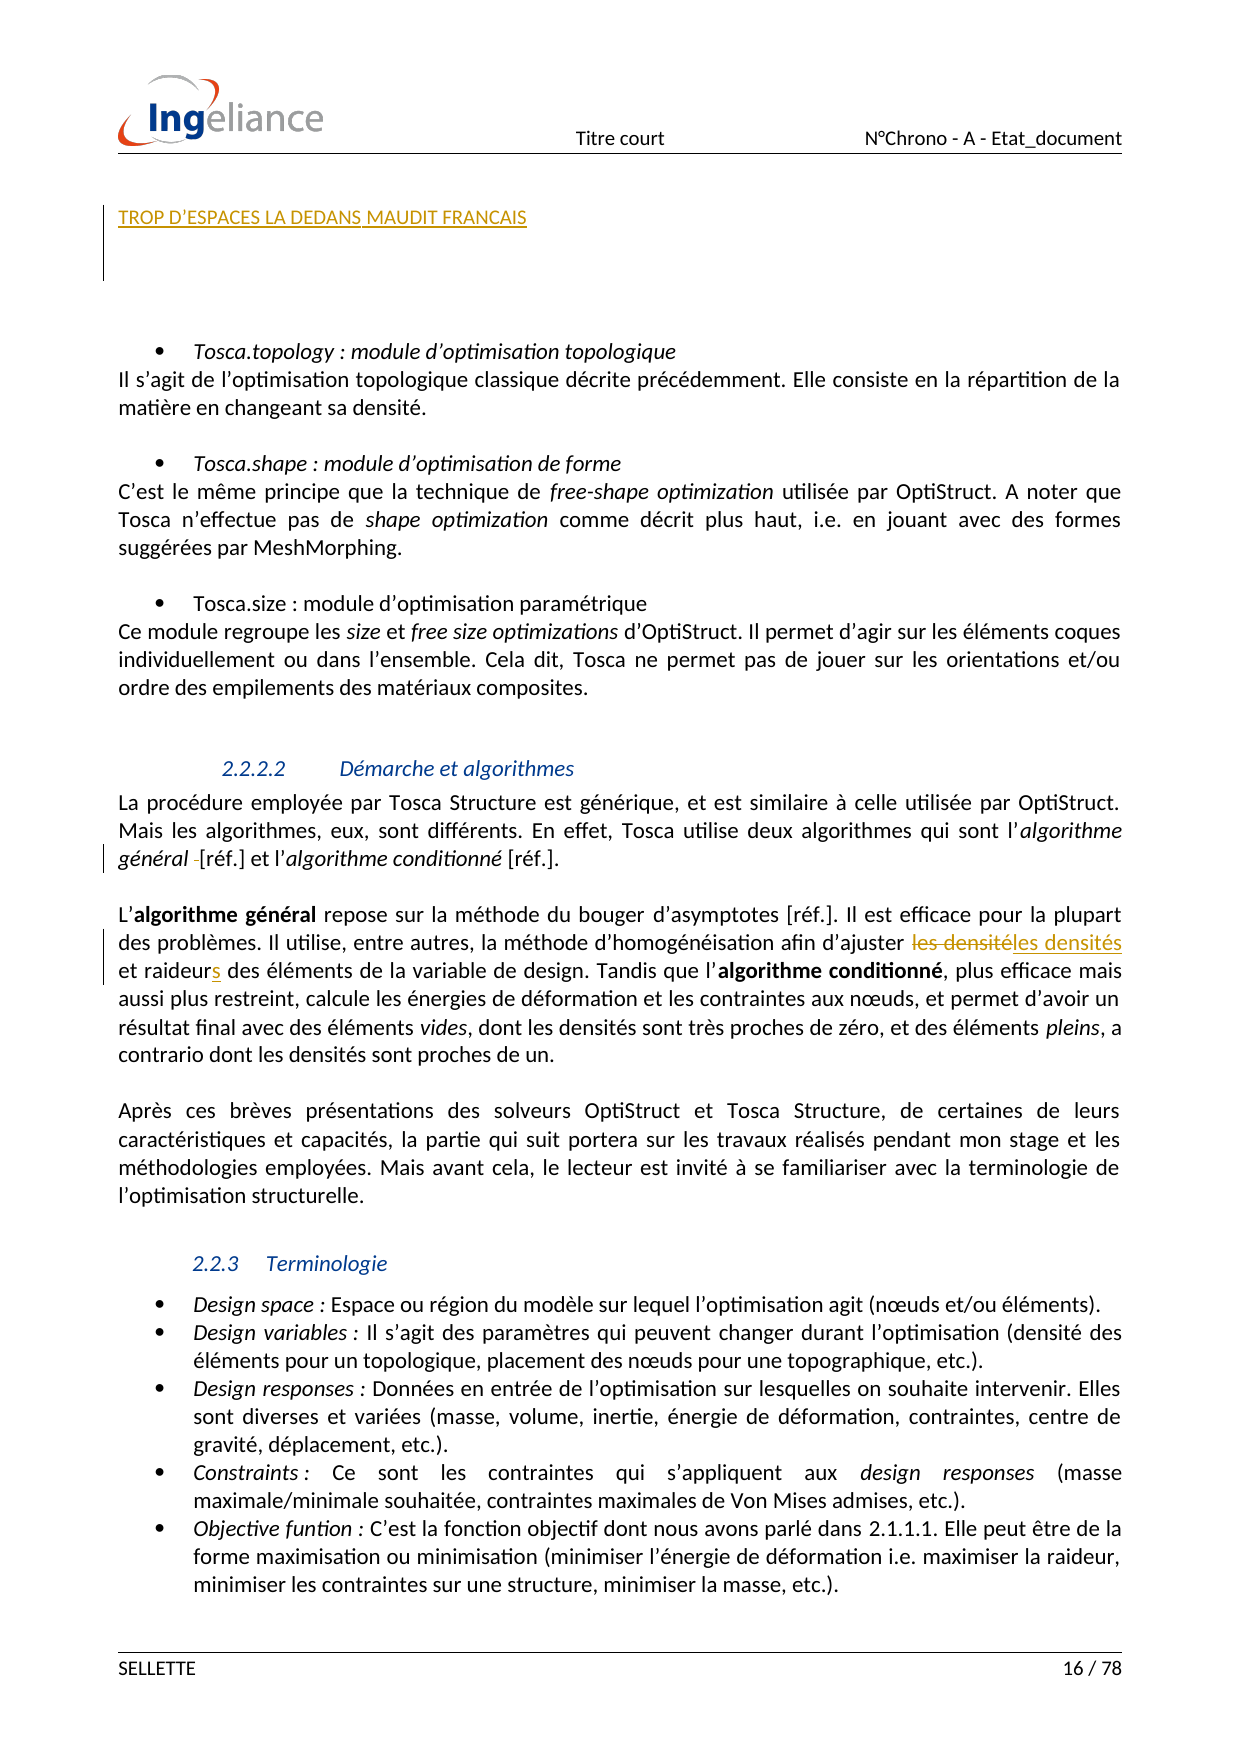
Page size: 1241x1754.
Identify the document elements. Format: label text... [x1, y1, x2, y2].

text L’algorithme général repose sur la méthode du bouger d’asymptotes [réf.]. Il est efficace pour la plupart des problèmes. Il utilise, entre autres, la méthode d’homogénéisation afin d’ajuster et raideur des éléments de la variable de design. Tandis que l’algorithme conditionné, plus efficace mais aussi plus restreint, calcule les énergies de déformation et les contraintes aux nœuds, et permet d’avoir un résultat final avec des éléments vides, dont les densités sont très proches de zéro, et des éléments pleins, a contrario dont les densités sont proches de un. [118, 901, 1122, 1069]
list Design responses : Données en entrée de l’optimisation sur lesquelles on souhaite intervenir. Elles sont diverses et variées (masse, volume, inertie, énergie de déformation, contraintes, centre de gravité, déplacement, etc.). [156, 1374, 1122, 1458]
list Objective funtion : C’est la fonction objectif dont nous avons parlé dans 2.1.1.1. Elle peut être de la forme maximisation ou minimisation (minimiser l’énergie de déformation i.e. maximiser la raideur, minimiser les contraintes sur une structure, minimiser la masse, etc.). [156, 1514, 1122, 1598]
text C’est le même principe que la technique de free-shape optimization utilisée par OptiStruct. A noter que Tosca n’effectue pas de shape optimization comme décrit plus haut, i.e. en jouant avec des formes suggérées par MeshMorphing. [118, 477, 1122, 561]
text La procédure employée par Tosca Structure est générique, et est similaire à celle utilisée par OptiStruct. Mais les algorithmes, eux, sont différents. En effet, Tosca utilise deux algorithmes qui sont l’algorithme général [réf.] et l’algorithme conditionné [réf.]. [118, 788, 1122, 872]
text Il s’agit de l’optimisation topologique classique décrite précédemment. Elle consiste en la répartition de la matière en changeant sa densité. [118, 365, 1122, 421]
list Design variables : Il s’agit des paramètres qui peuvent changer durant l’optimisation (densité des éléments pour un topologique, placement des nœuds pour une topographique, etc.). [156, 1318, 1122, 1374]
text Après ces brèves présentations des solveurs OptiStruct et Tosca Structure, de certaines de leurs caractéristiques et capacités, la partie qui suit portera sur les travaux réalisés pendant mon stage et les méthodologies employées. Mais avant cela, le lecteur est invité à se familiariser avec la terminologie de l’optimisation structurelle. [118, 1097, 1122, 1209]
list Tosca.topology : module d’optimisation topologique [156, 337, 1122, 365]
list Tosca.size : module d’optimisation paramétrique [156, 589, 1122, 617]
subtitle Démarche et algorithmes [221, 754, 1122, 782]
list Design space : Espace ou région du modèle sur lequel l’optimisation agit (nœuds et/ou éléments). [156, 1290, 1122, 1318]
subtitle Terminologie [192, 1249, 1122, 1277]
list Constraints : Ce sont les contraintes qui s’appliquent aux design responses (masse maximale/minimale souhaitée, contraintes maximales de Von Mises admises, etc.). [156, 1458, 1122, 1514]
picture [118, 75, 323, 146]
text Ce module regroupe les size et free size optimizations d’OptiStruct. Il permet d’agir sur les éléments coques individuellement ou dans l’ensemble. Cela dit, Tosca ne permet pas de jouer sur les orientations et/ou ordre des empilements des matériaux composites. [118, 617, 1122, 701]
list Tosca.shape : module d’optimisation de forme [156, 449, 1122, 477]
